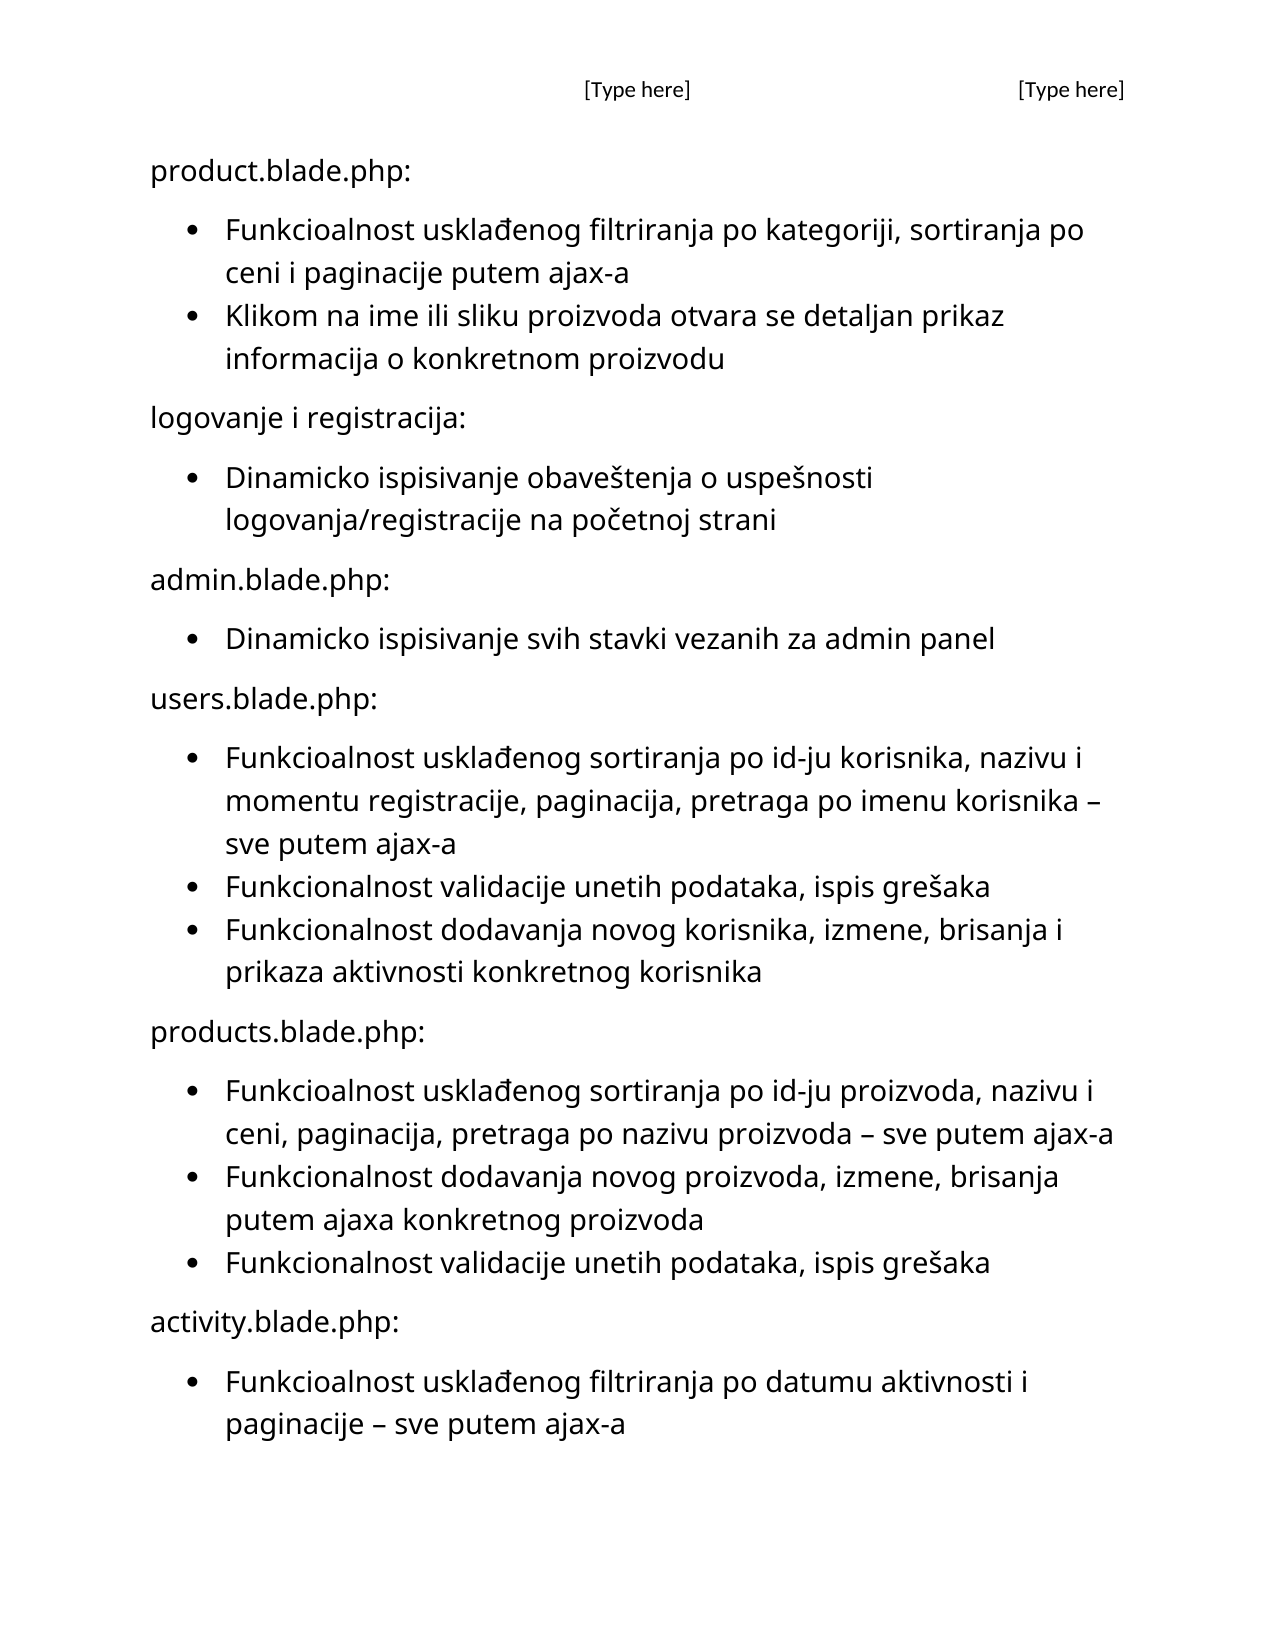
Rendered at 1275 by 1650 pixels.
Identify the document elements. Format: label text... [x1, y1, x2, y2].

list Funkcionalnost validacije unetih podataka, ispis grešaka [187, 1242, 1125, 1282]
list Funkcioalnost usklađenog filtriranja po kategoriji, sortiranja po ceni i paginacije putem ajax-a [187, 209, 1125, 292]
text logovanje i registracija: [150, 397, 1125, 437]
text product.blade.php: [150, 150, 1125, 190]
list Dinamicko ispisivanje svih stavki vezanih za admin panel [187, 619, 1125, 658]
list Funkcionalnost dodavanja novog korisnika, izmene, brisanja i prikaza aktivnosti konkretnog korisnika [187, 909, 1125, 991]
list Funkcionalnost dodavanja novog proizvoda, izmene, brisanja putem ajaxa konkretnog proizvoda [187, 1156, 1125, 1239]
list Funkcioalnost usklađenog filtriranja po datumu aktivnosti i paginacije – sve putem ajax-a [187, 1361, 1125, 1443]
list Dinamicko ispisivanje obaveštenja o uspešnosti logovanja/registracije na početnoj strani [187, 457, 1125, 539]
text users.blade.php: [150, 678, 1125, 718]
list Funkcionalnost validacije unetih podataka, ispis grešaka [187, 866, 1125, 906]
text admin.blade.php: [150, 559, 1125, 599]
list Klikom na ime ili sliku proizvoda otvara se detaljan prikaz informacija o konkretnom proizvodu [187, 295, 1125, 378]
list Funkcioalnost usklađenog sortiranja po id-ju proizvoda, nazivu i ceni, paginacija, pretraga po nazivu proizvoda – sve putem ajax-a [187, 1071, 1125, 1153]
list Funkcioalnost usklađenog sortiranja po id-ju korisnika, nazivu i momentu registracije, paginacija, pretraga po imenu korisnika – sve putem ajax-a [187, 738, 1125, 863]
text activity.blade.php: [150, 1301, 1125, 1341]
text products.blade.php: [150, 1011, 1125, 1051]
